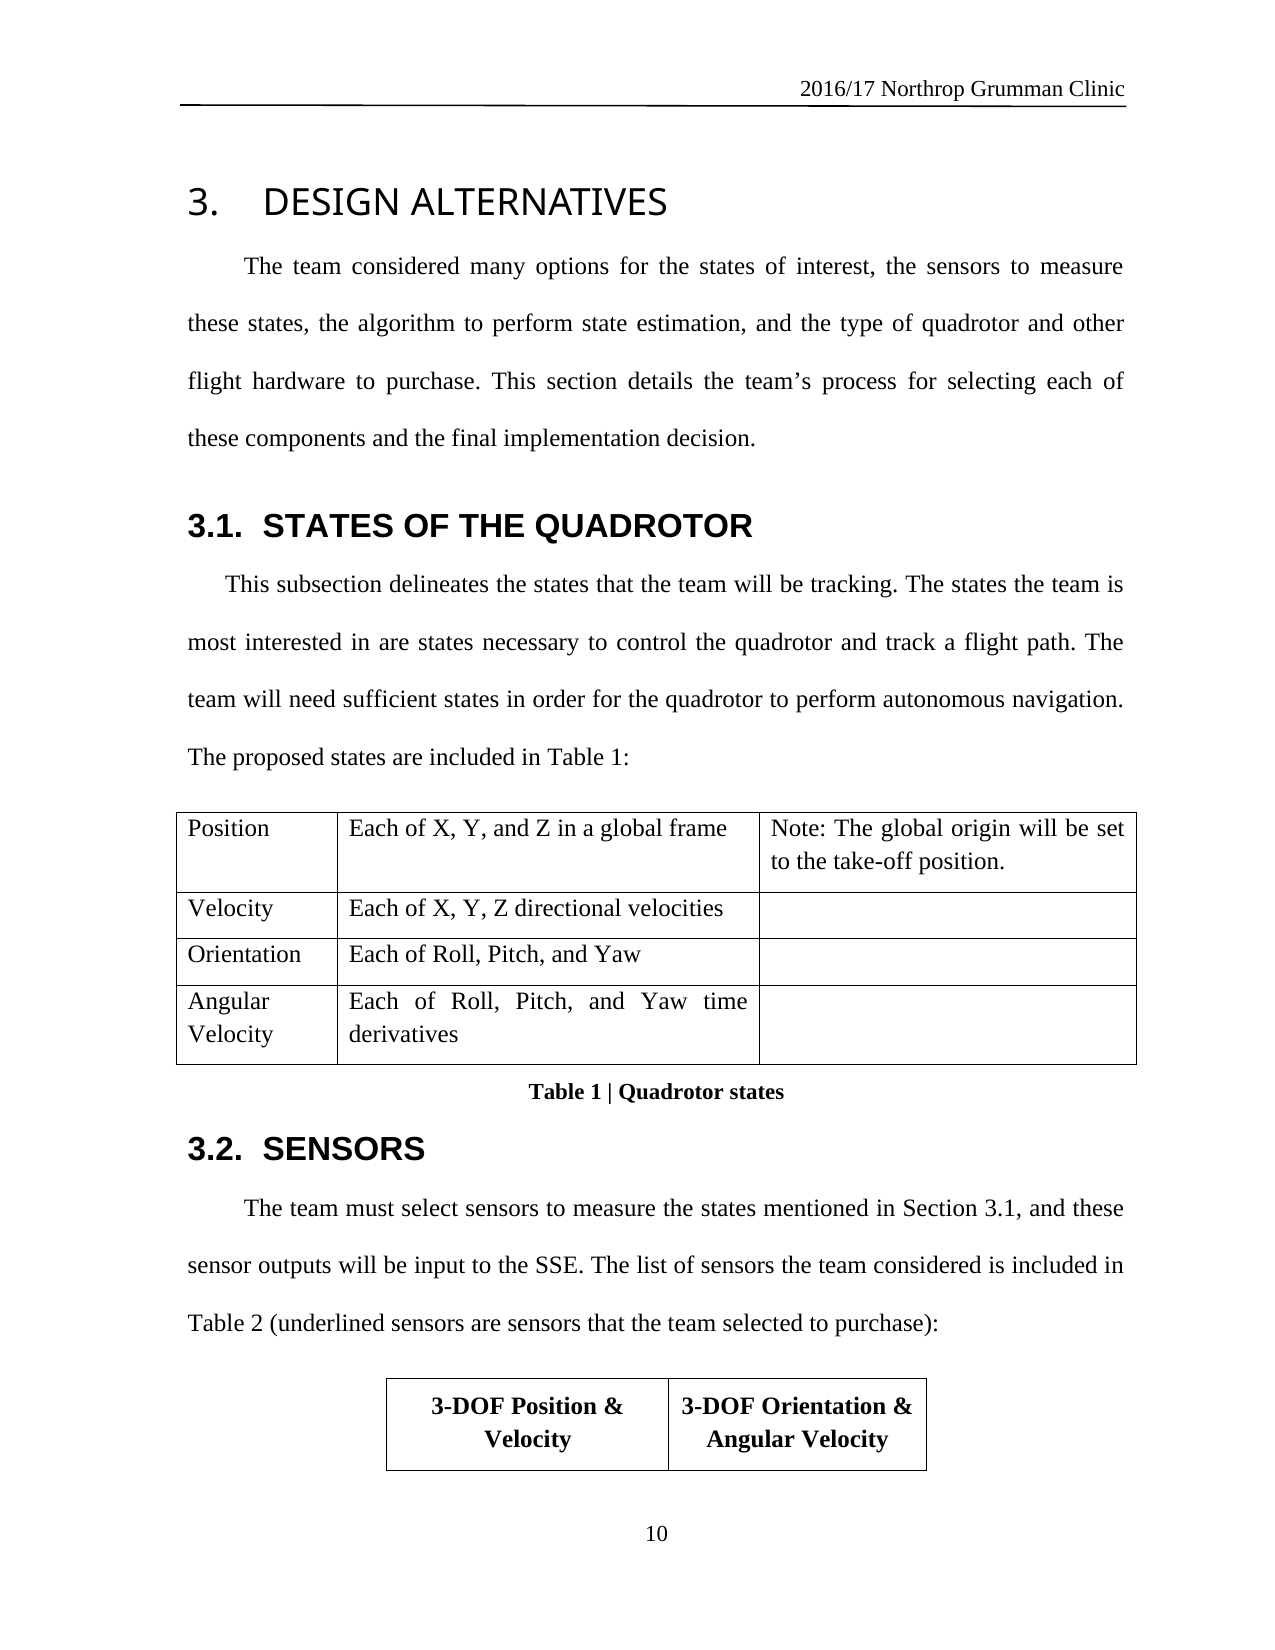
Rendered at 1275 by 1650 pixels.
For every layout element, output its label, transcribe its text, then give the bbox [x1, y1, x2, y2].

table_cell Orientation [177, 939, 337, 985]
subtitle design alternatives [187, 175, 1125, 226]
table_cell Each of Roll, Pitch, and Yaw [338, 939, 759, 985]
table_header Note: The global origin will be set to the take-off position. [760, 813, 1136, 892]
table_cell [760, 939, 1136, 985]
table_cell Each of Roll, Pitch, and Yaw time derivatives [338, 986, 759, 1064]
table_cell Each of X, Y, Z directional velocities [338, 893, 759, 938]
subtitle States of the quadrotor [187, 506, 1125, 544]
table_header Position [177, 813, 337, 892]
table_header 3-DOF Position & Velocity [387, 1379, 668, 1470]
text This subsection delineates the states that the team will be tracking. The states the team is most interested in are states necessary to control the quadrotor and track a flight path. The team will need sufficient states in order for the quadrotor to perform autonomous navigation. The proposed states are included in Table 1: [187, 569, 1125, 771]
table_cell Velocity [177, 893, 337, 938]
table_cell [760, 986, 1136, 1064]
table_header 3-DOF Orientation & Angular Velocity [669, 1379, 926, 1470]
text The team must select sensors to measure the states mentioned in Section 3.1, and these sensor outputs will be input to the SSE. The list of sensors the team considered is included in Table 2 (underlined sensors are sensors that the team selected to purchase): [187, 1193, 1125, 1336]
text The team considered many options for the states of interest, the sensors to measure these states, the algorithm to perform state estimation, and the type of quadrotor and other flight hardware to purchase. This section details the team’s process for selecting each of these components and the final implementation decision. [187, 251, 1125, 452]
table_cell Angular Velocity [177, 986, 337, 1064]
table_cell [760, 893, 1136, 938]
table_header Each of X, Y, and Z in a global frame [338, 813, 759, 892]
subtitle Sensors [187, 1129, 1125, 1168]
